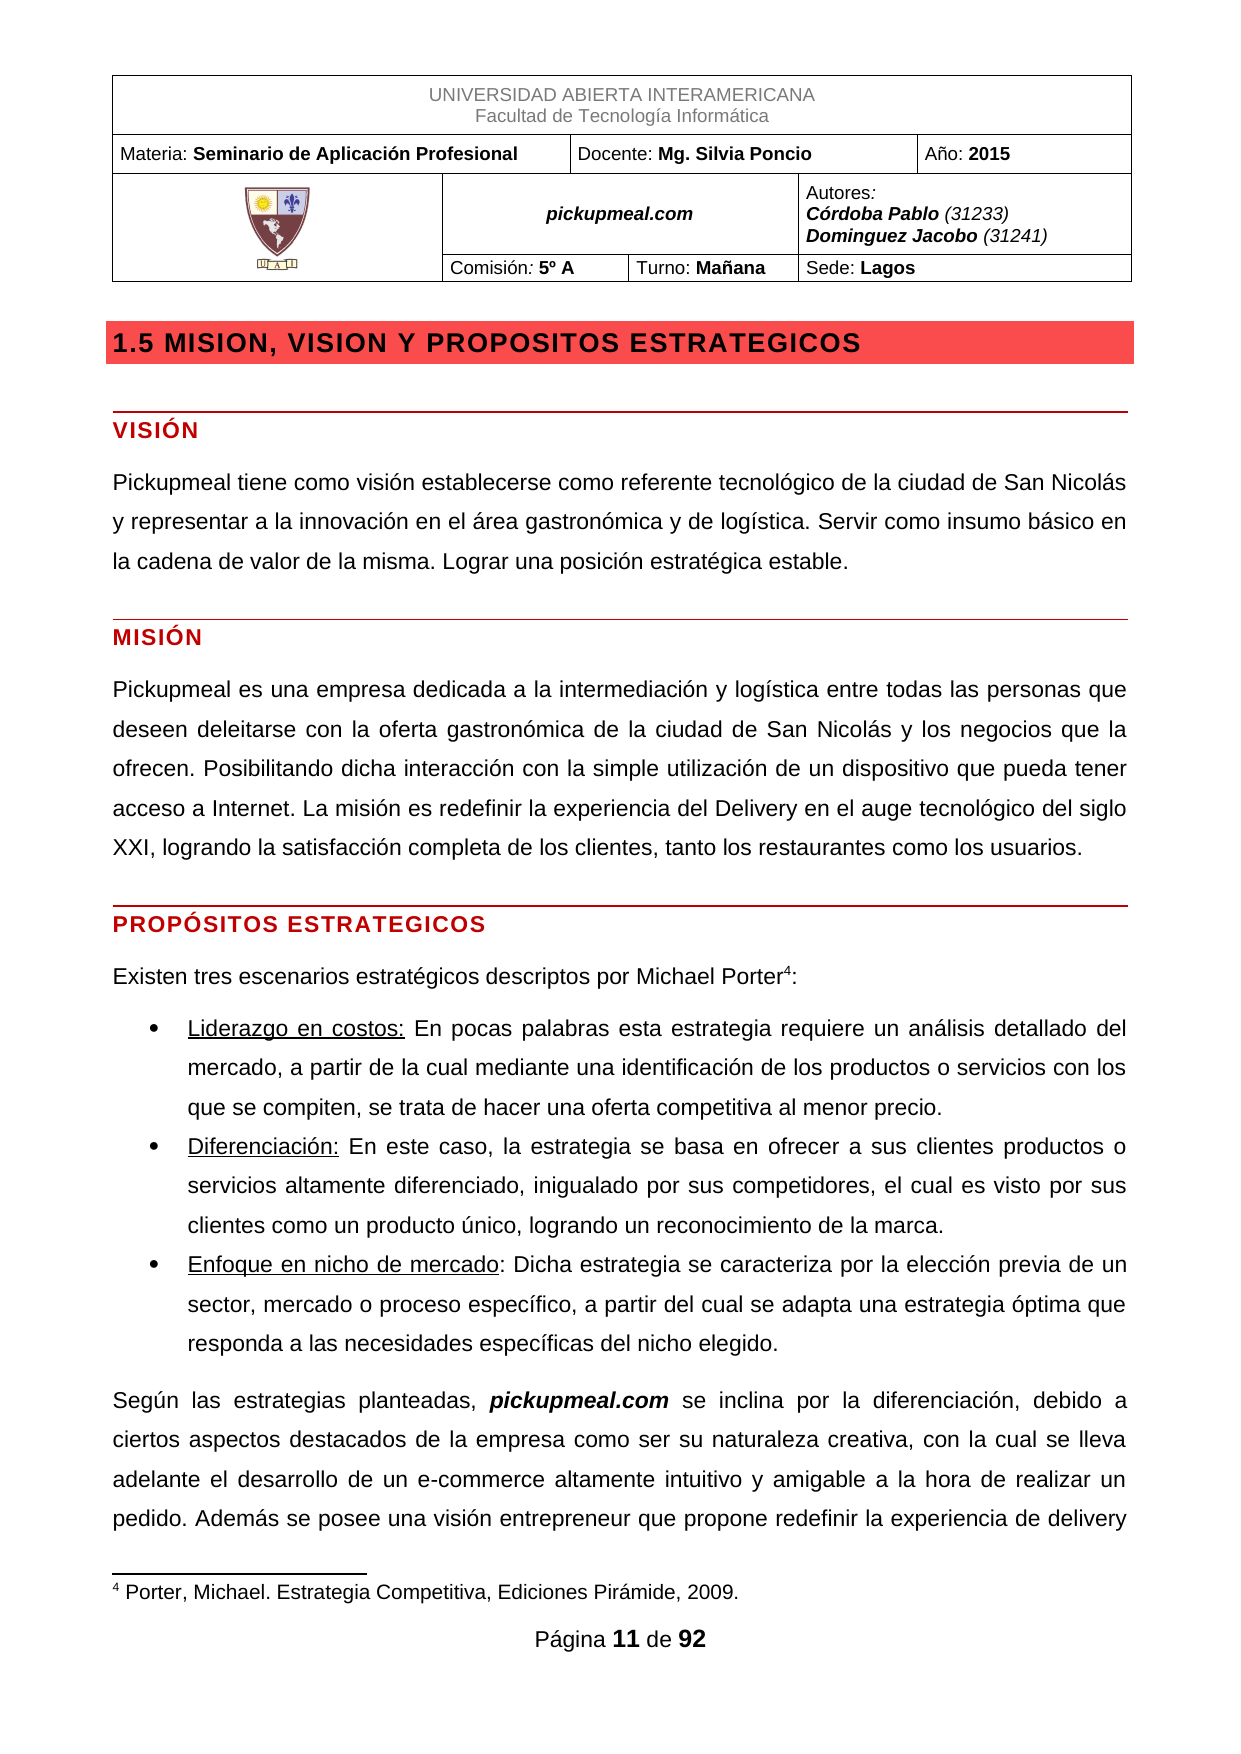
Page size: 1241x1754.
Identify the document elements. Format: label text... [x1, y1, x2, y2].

list Enfoque en nicho de mercado: Dicha estrategia se caracteriza por la elección previa de un sector, mercado o proceso específico, a partir del cual se adapta una estrategia óptima que responda a las necesidades específicas del nicho elegido. [150, 1251, 1128, 1357]
subtitle Propósitos estrategicos [112, 906, 1128, 937]
text Pickupmeal es una empresa dedicada a la intermediación y logística entre todas las personas que deseen deleitarse con la oferta gastronómica de la ciudad de San Nicolás y los negocios que la ofrecen. Posibilitando dicha interacción con la simple utilización de un dispositivo que pueda tener acceso a Internet. La misión es redefinir la experiencia del Delivery en el auge tecnológico del siglo XXI, logrando la satisfacción completa de los clientes, tanto los restaurantes como los usuarios. [112, 676, 1128, 861]
subtitle Visión [112, 412, 1128, 443]
list Diferenciación: En este caso, la estrategia se basa en ofrecer a sus clientes productos o servicios altamente diferenciado, inigualado por sus competidores, el cual es visto por sus clientes como un producto único, logrando un reconocimiento de la marca. [150, 1133, 1128, 1238]
text Pickupmeal tiene como visión establecerse como referente tecnológico de la ciudad de San Nicolás y representar a la innovación en el área gastronómica y de logística. Servir como insumo básico en la cadena de valor de la misma. Lograr una posición estratégica estable. [112, 469, 1128, 574]
picture [230, 182, 325, 273]
subtitle 1.5 Mision, Vision y Propositos Estrategicos [113, 327, 1128, 358]
subtitle Misión [112, 620, 1128, 651]
list Liderazgo en costos: En pocas palabras esta estrategia requiere un análisis detallado del mercado, a partir de la cual mediante una identificación de los productos o servicios con los que se compiten, se trata de hacer una oferta competitiva al menor precio. [150, 1014, 1128, 1120]
text Existen tres escenarios estratégicos descriptos por Michael Porter: [112, 963, 1128, 989]
